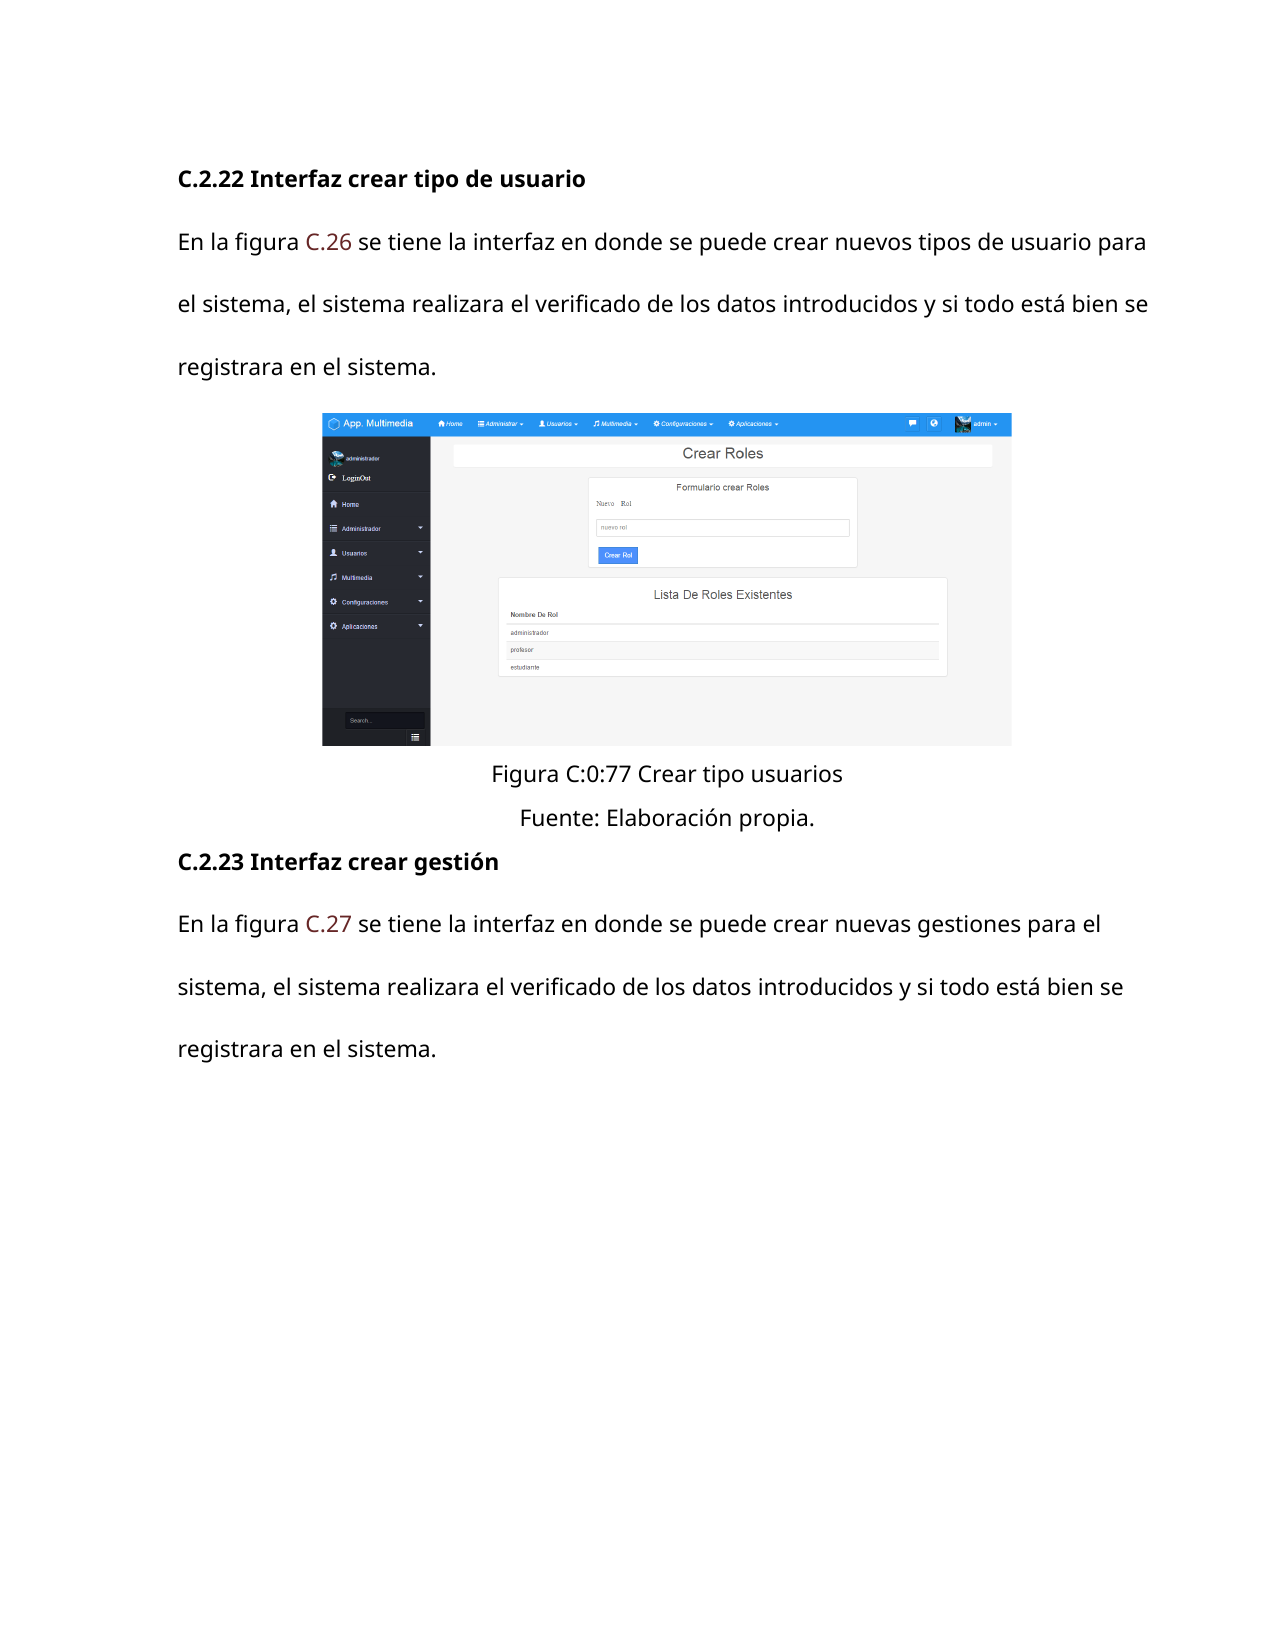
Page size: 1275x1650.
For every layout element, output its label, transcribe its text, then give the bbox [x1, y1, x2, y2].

subtitle C.2.22 Interfaz crear tipo de usuario [177, 163, 1157, 194]
text Fuente: Elaboración propia. [177, 802, 1157, 833]
text En la figura C.27 se tiene la interfaz en donde se puede crear nuevas gestiones para el sistema, el sistema realizara el verificado de los datos introducidos y si todo está bien se registrara en el sistema. [177, 908, 1157, 1065]
subtitle C.2.23 Interfaz crear gestión [177, 846, 1157, 877]
text En la figura C.26 se tiene la interfaz en donde se puede crear nuevos tipos de usuario para el sistema, el sistema realizara el verificado de los datos introducidos y si todo está bien se registrara en el sistema. [177, 226, 1157, 382]
